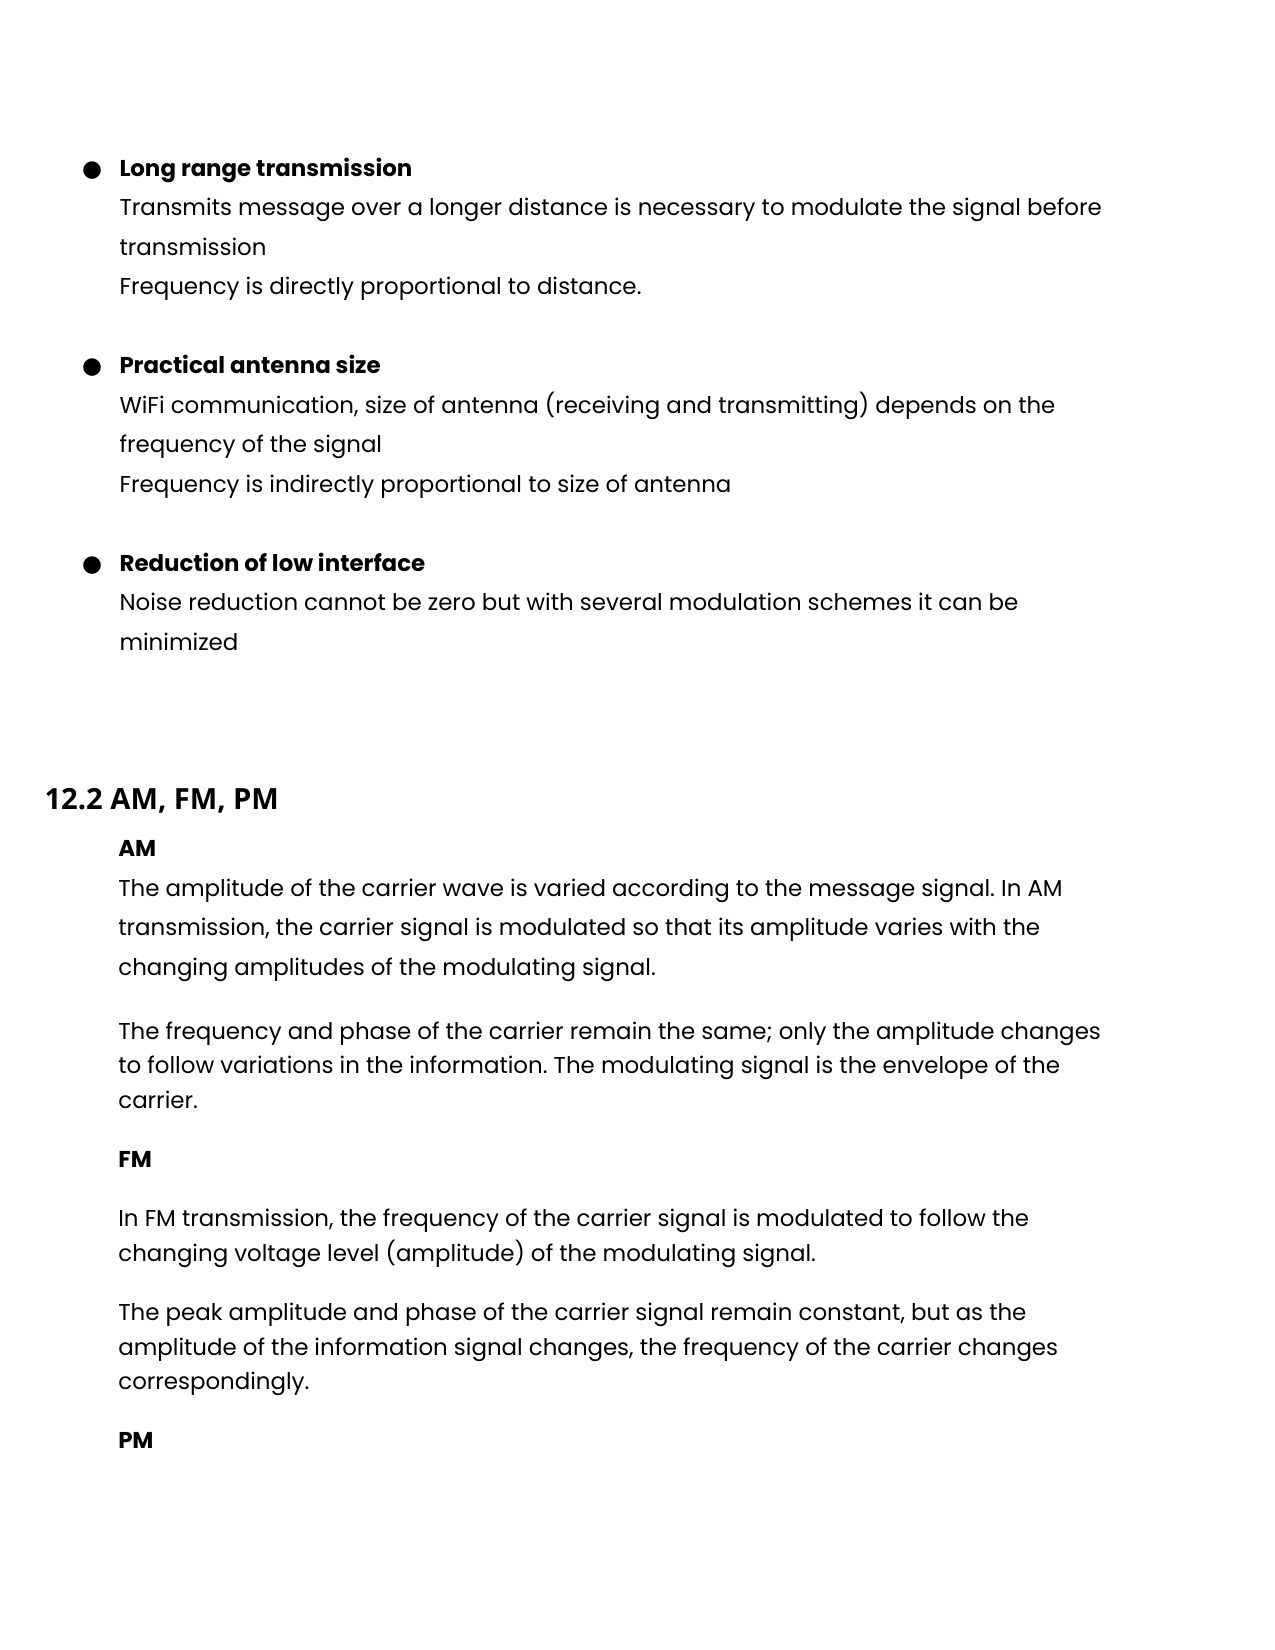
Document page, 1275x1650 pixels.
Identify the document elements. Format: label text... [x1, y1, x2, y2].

list Long range transmission [82, 150, 1125, 184]
text PM [118, 1422, 1125, 1457]
text Frequency is directly proportional to distance. [119, 268, 1125, 303]
text The amplitude of the carrier wave is varied according to the message signal. In AM transmission, the carrier signal is modulated so that its amplitude varies with the changing amplitudes of the modulating signal. [118, 869, 1125, 983]
text Transmits message over a longer distance is necessary to modulate the signal before transmission [119, 189, 1125, 263]
text The peak amplitude and phase of the carrier signal remain constant, but as the amplitude of the information signal changes, the frequency of the carrier changes correspondingly. [118, 1294, 1125, 1397]
subtitle 12.2 AM, FM, PM [44, 778, 1125, 818]
text AM [118, 830, 1125, 864]
text WiFi communication, size of antenna (receiving and transmitting) depends on the frequency of the signal [119, 387, 1125, 461]
text In FM transmission, the frequency of the carrier signal is modulated to follow the changing voltage level (amplitude) of the modulating signal. [118, 1201, 1125, 1269]
text Noise reduction cannot be zero but with several modulation schemes it can be minimized [119, 584, 1125, 658]
list Reduction of low interface [82, 545, 1125, 579]
text Frequency is indirectly proportional to size of antenna [119, 466, 1125, 500]
text FM [118, 1141, 1125, 1176]
text The frequency and phase of the carrier remain the same; only the amplitude changes to follow variations in the information. The modulating signal is the envelope of the carrier. [118, 1013, 1125, 1116]
list Practical antenna size [82, 347, 1125, 382]
